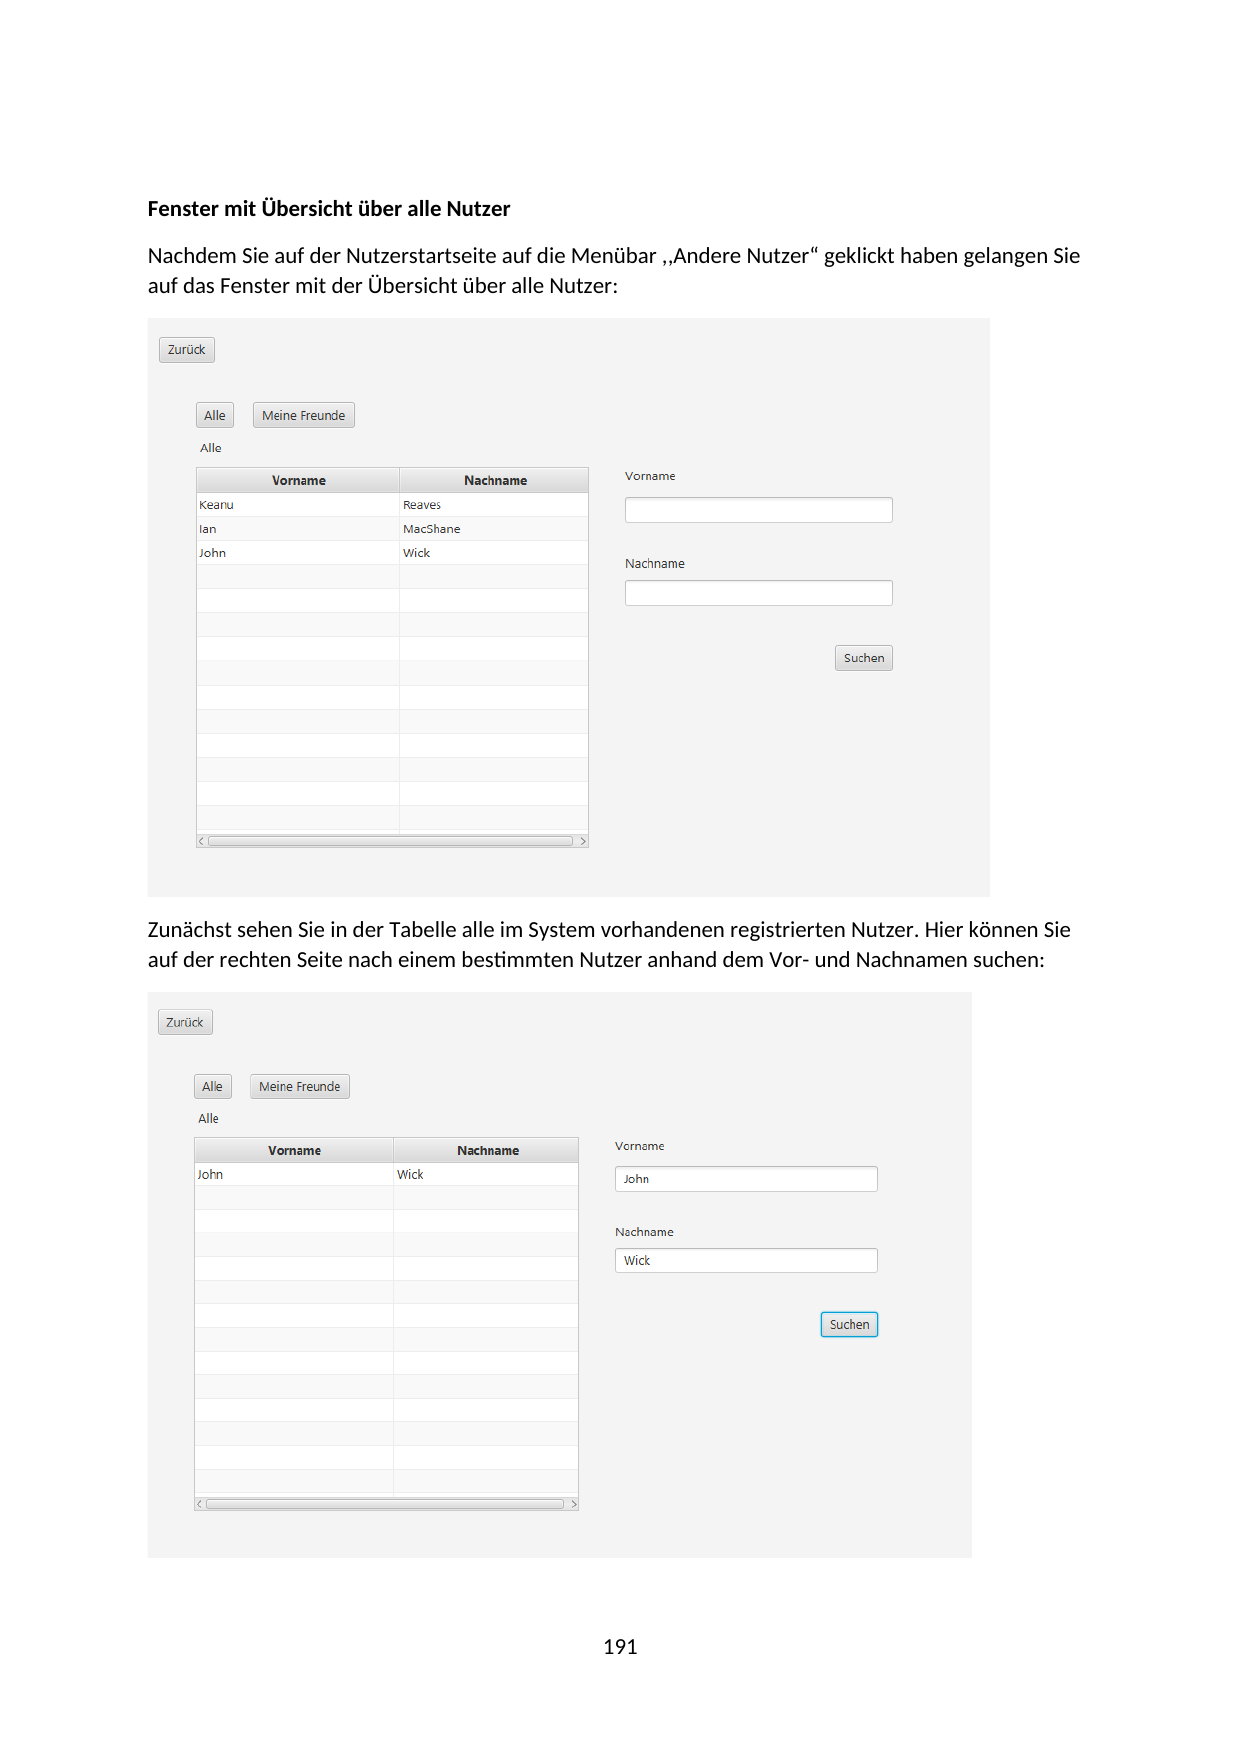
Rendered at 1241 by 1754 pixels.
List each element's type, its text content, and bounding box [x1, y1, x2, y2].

picture [147, 992, 973, 1558]
text Zunächst sehen Sie in der Tabelle alle im System vorhandenen registrierten Nutzer. Hier können Sie auf der rechten Seite nach einem bestimmten Nutzer anhand dem Vor- und Nachnamen suchen: [148, 915, 1093, 973]
text Fenster mit Übersicht über alle Nutzer [148, 194, 1093, 222]
text Nachdem Sie auf der Nutzerstartseite auf die Menübar ,,Andere Nutzer“ geklickt haben gelangen Sie auf das Fenster mit der Übersicht über alle Nutzer: [148, 241, 1093, 299]
picture [147, 318, 991, 897]
